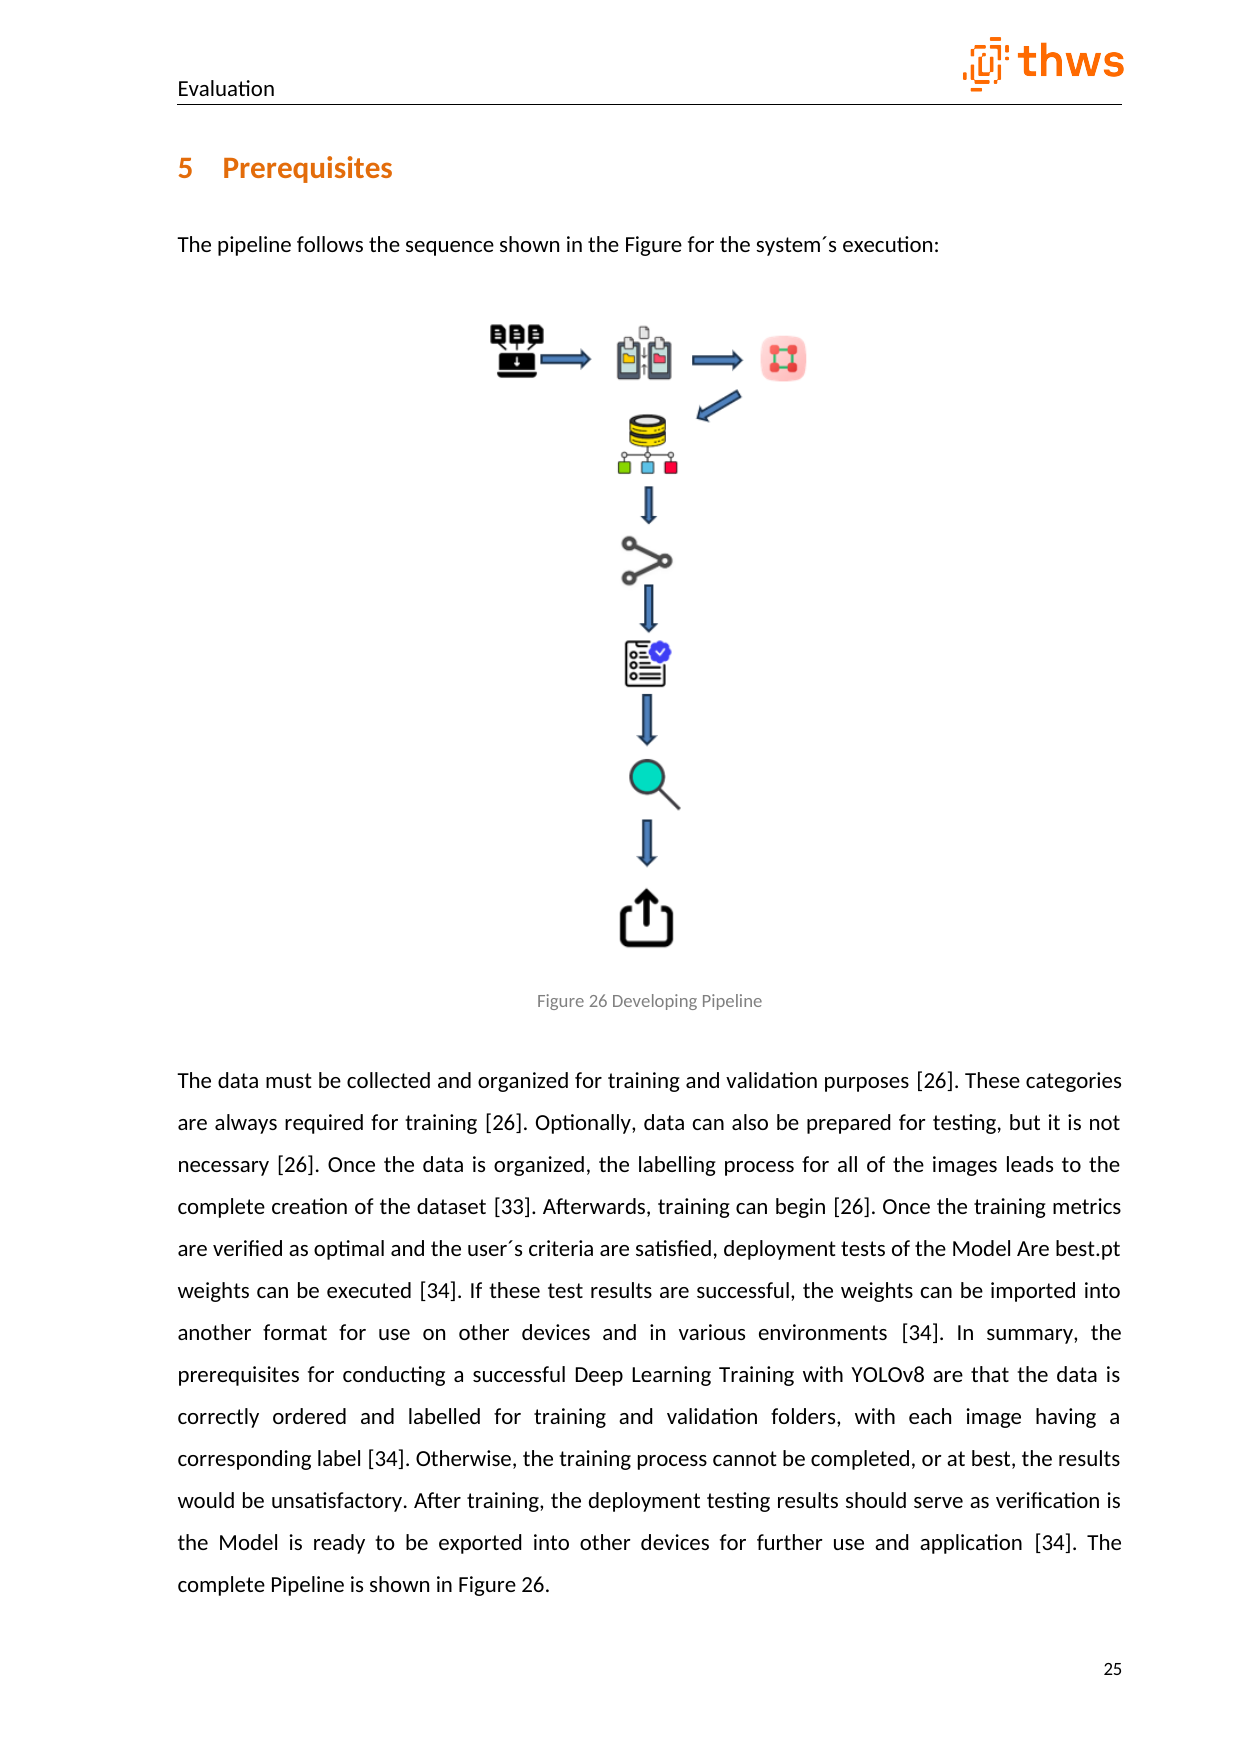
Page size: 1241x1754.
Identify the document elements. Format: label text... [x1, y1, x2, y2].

picture [480, 313, 820, 969]
text The pipeline follows the sequence shown in the Figure for the system´s execution: [177, 230, 1122, 258]
subtitle Prerequisites [177, 148, 1122, 186]
text The data must be collected and organized for training and validation purposes [26]. These categories are always required for training [26]. Optionally, data can also be prepared for testing, but it is not necessary [26]. Once the data is organized, the labelling process for all of the images leads to the complete creation of the dataset [33]. Afterwards, training can begin [26]. Once the training metrics are verified as optimal and the user´s criteria are satisfied, deployment tests of the Model Are best.pt weights can be executed [34]. If these test results are successful, the weights can be imported into another format for use on other devices and in various environments [34]. In summary, the prerequisites for conducting a successful Deep Learning Training with YOLOv8 are that the data is correctly ordered and labelled for training and validation folders, with each image having a corresponding label [34]. Otherwise, the training process cannot be completed, or at best, the results would be unsatisfactory. After training, the deployment testing results should serve as verification is the Model is ready to be exported into other devices for further use and application [34]. The complete Pipeline is shown in Figure 26. [177, 1066, 1122, 1598]
text Figure 26 Developing Pipeline [177, 989, 1122, 1012]
picture [951, 25, 1131, 103]
